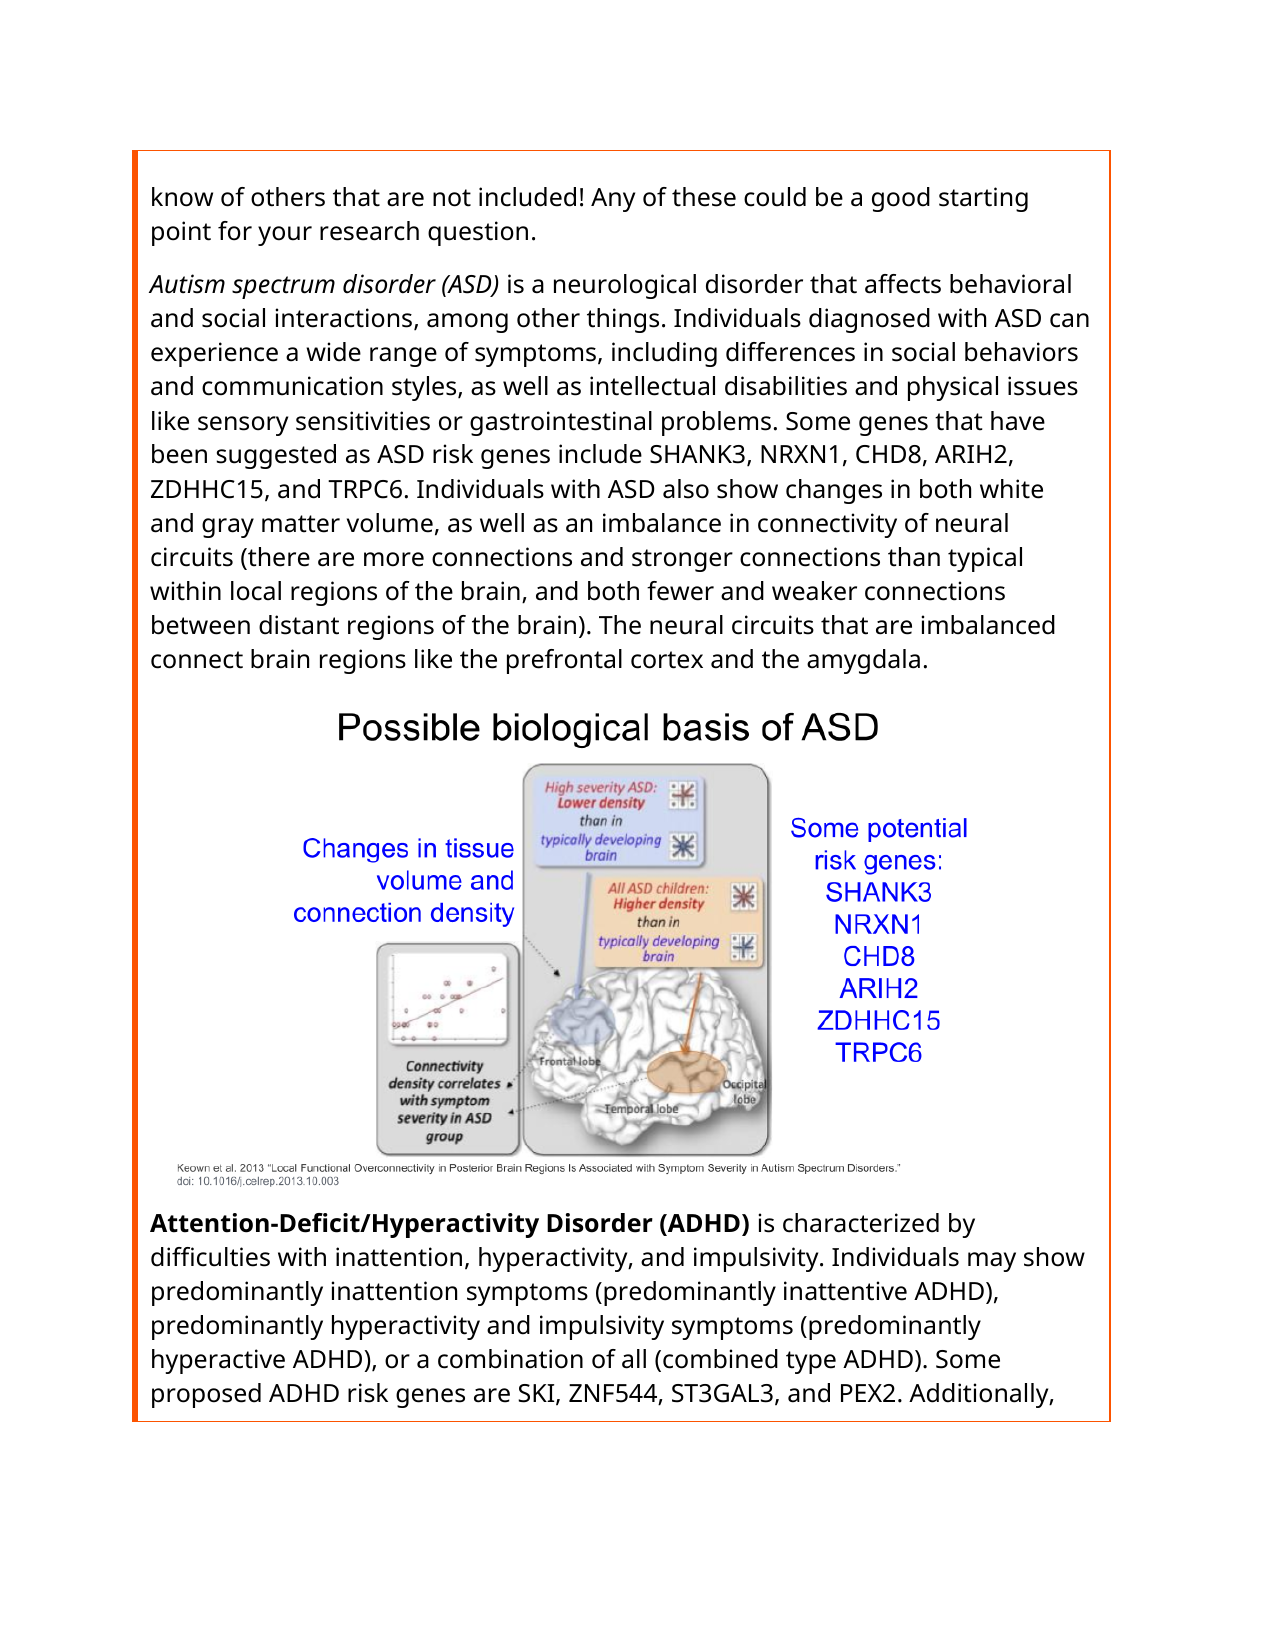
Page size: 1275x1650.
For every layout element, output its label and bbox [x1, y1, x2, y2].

table_cell [138, 151, 1109, 1421]
picture [168, 694, 1044, 1187]
